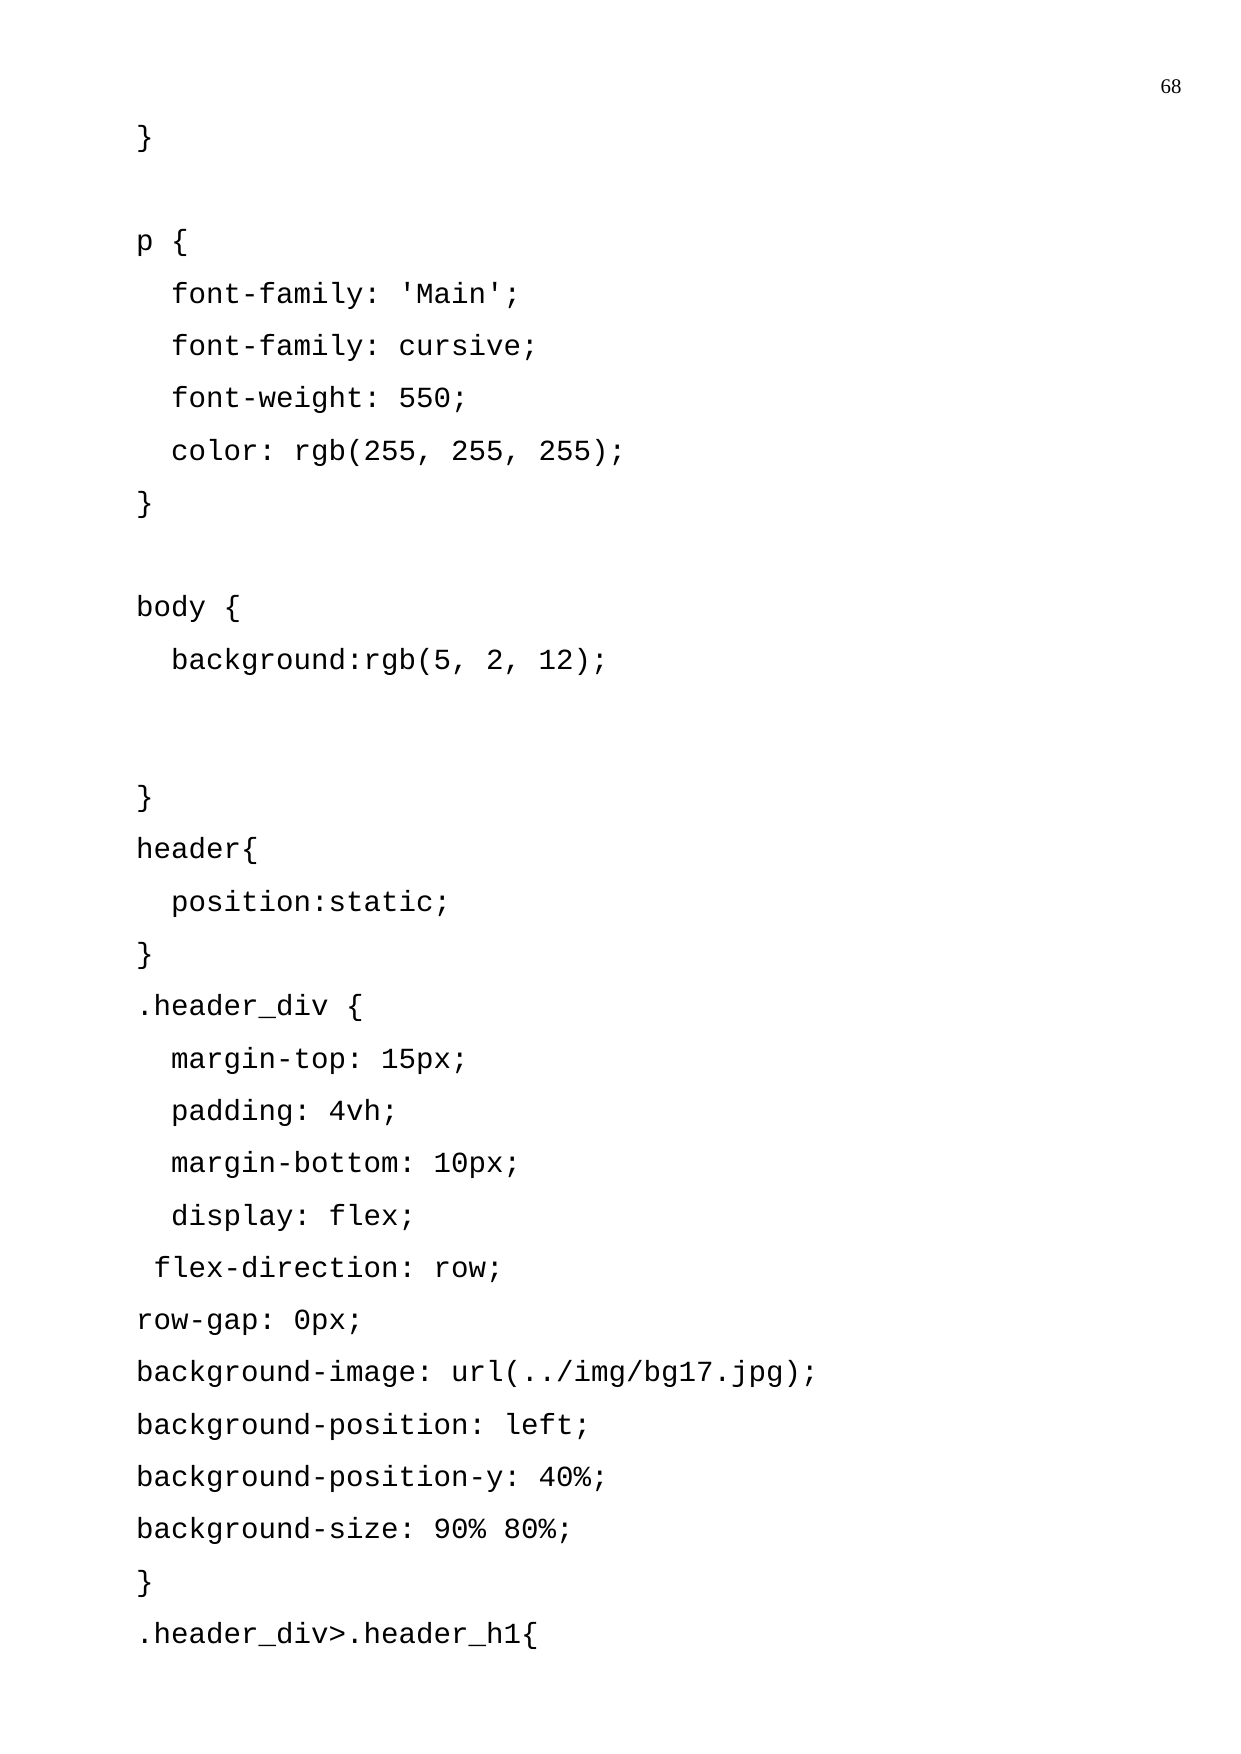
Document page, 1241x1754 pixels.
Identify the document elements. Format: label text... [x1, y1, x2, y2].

text .header_div>.header_h1{ [136, 1619, 1181, 1652]
text padding: 4vh; [136, 1096, 1181, 1129]
text font-weight: 550; [136, 383, 1181, 416]
text row-gap: 0px; [136, 1305, 1181, 1338]
text font-family: 'Main'; [136, 279, 1181, 312]
text flex-direction: row; [136, 1253, 1181, 1286]
text display: flex; [136, 1201, 1181, 1234]
text header{ [136, 835, 1181, 868]
text background-size: 90% 80%; [136, 1514, 1181, 1547]
text } [136, 488, 1181, 521]
text } [136, 939, 1181, 972]
text position:static; [136, 887, 1181, 920]
text color: rgb(255, 255, 255); [136, 436, 1181, 469]
text .header_div { [136, 992, 1181, 1024]
text margin-bottom: 10px; [136, 1148, 1181, 1181]
text margin-top: 15px; [136, 1044, 1181, 1077]
text p { [136, 227, 1181, 259]
text body { [136, 593, 1181, 626]
text background-position: left; [136, 1410, 1181, 1443]
text background:rgb(5, 2, 12); [136, 645, 1181, 678]
text font-family: cursive; [136, 331, 1181, 364]
text } [136, 122, 1181, 155]
text background-image: url(../img/bg17.jpg); [136, 1358, 1181, 1391]
text background-position-y: 40%; [136, 1462, 1181, 1495]
text } [136, 782, 1181, 815]
text } [136, 1567, 1181, 1600]
